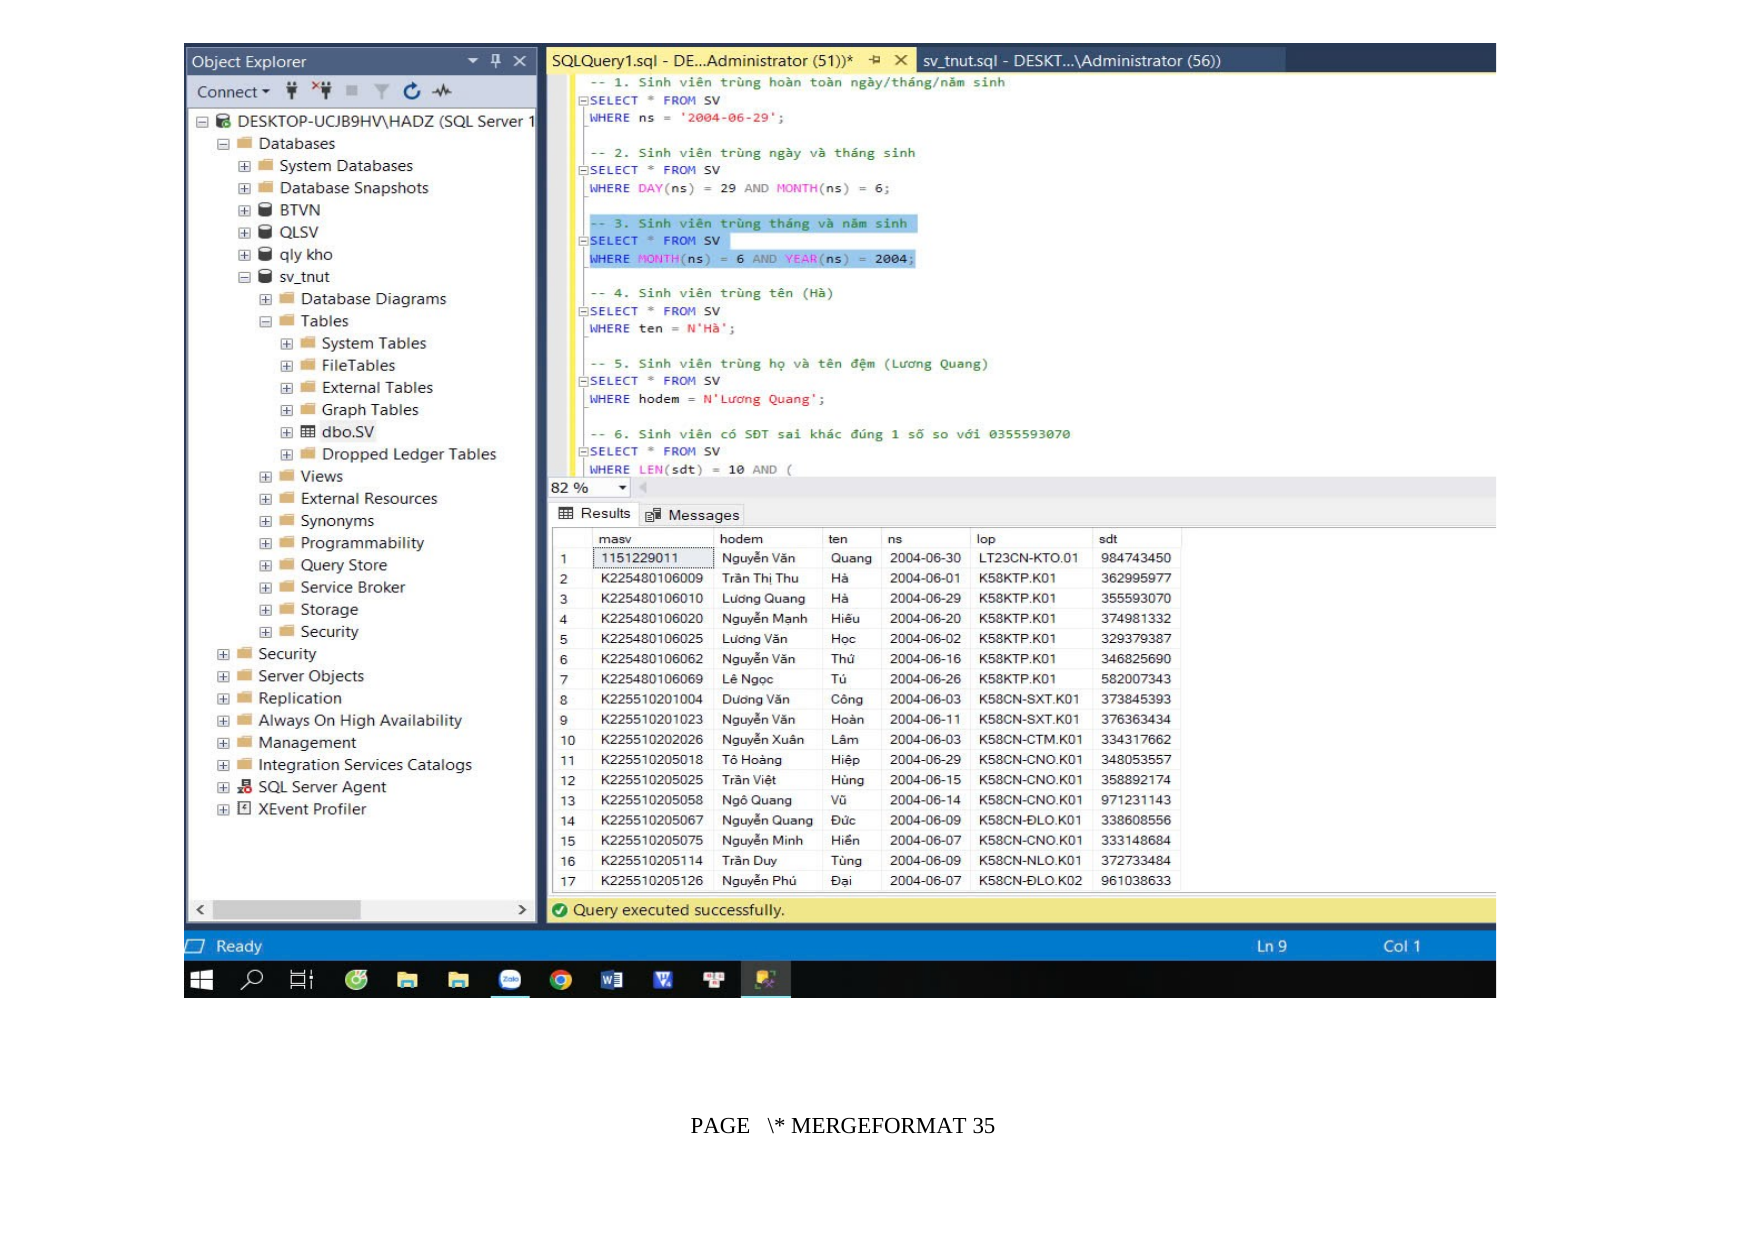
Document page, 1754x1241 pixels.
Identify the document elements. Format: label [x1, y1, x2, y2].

picture [184, 43, 1497, 998]
